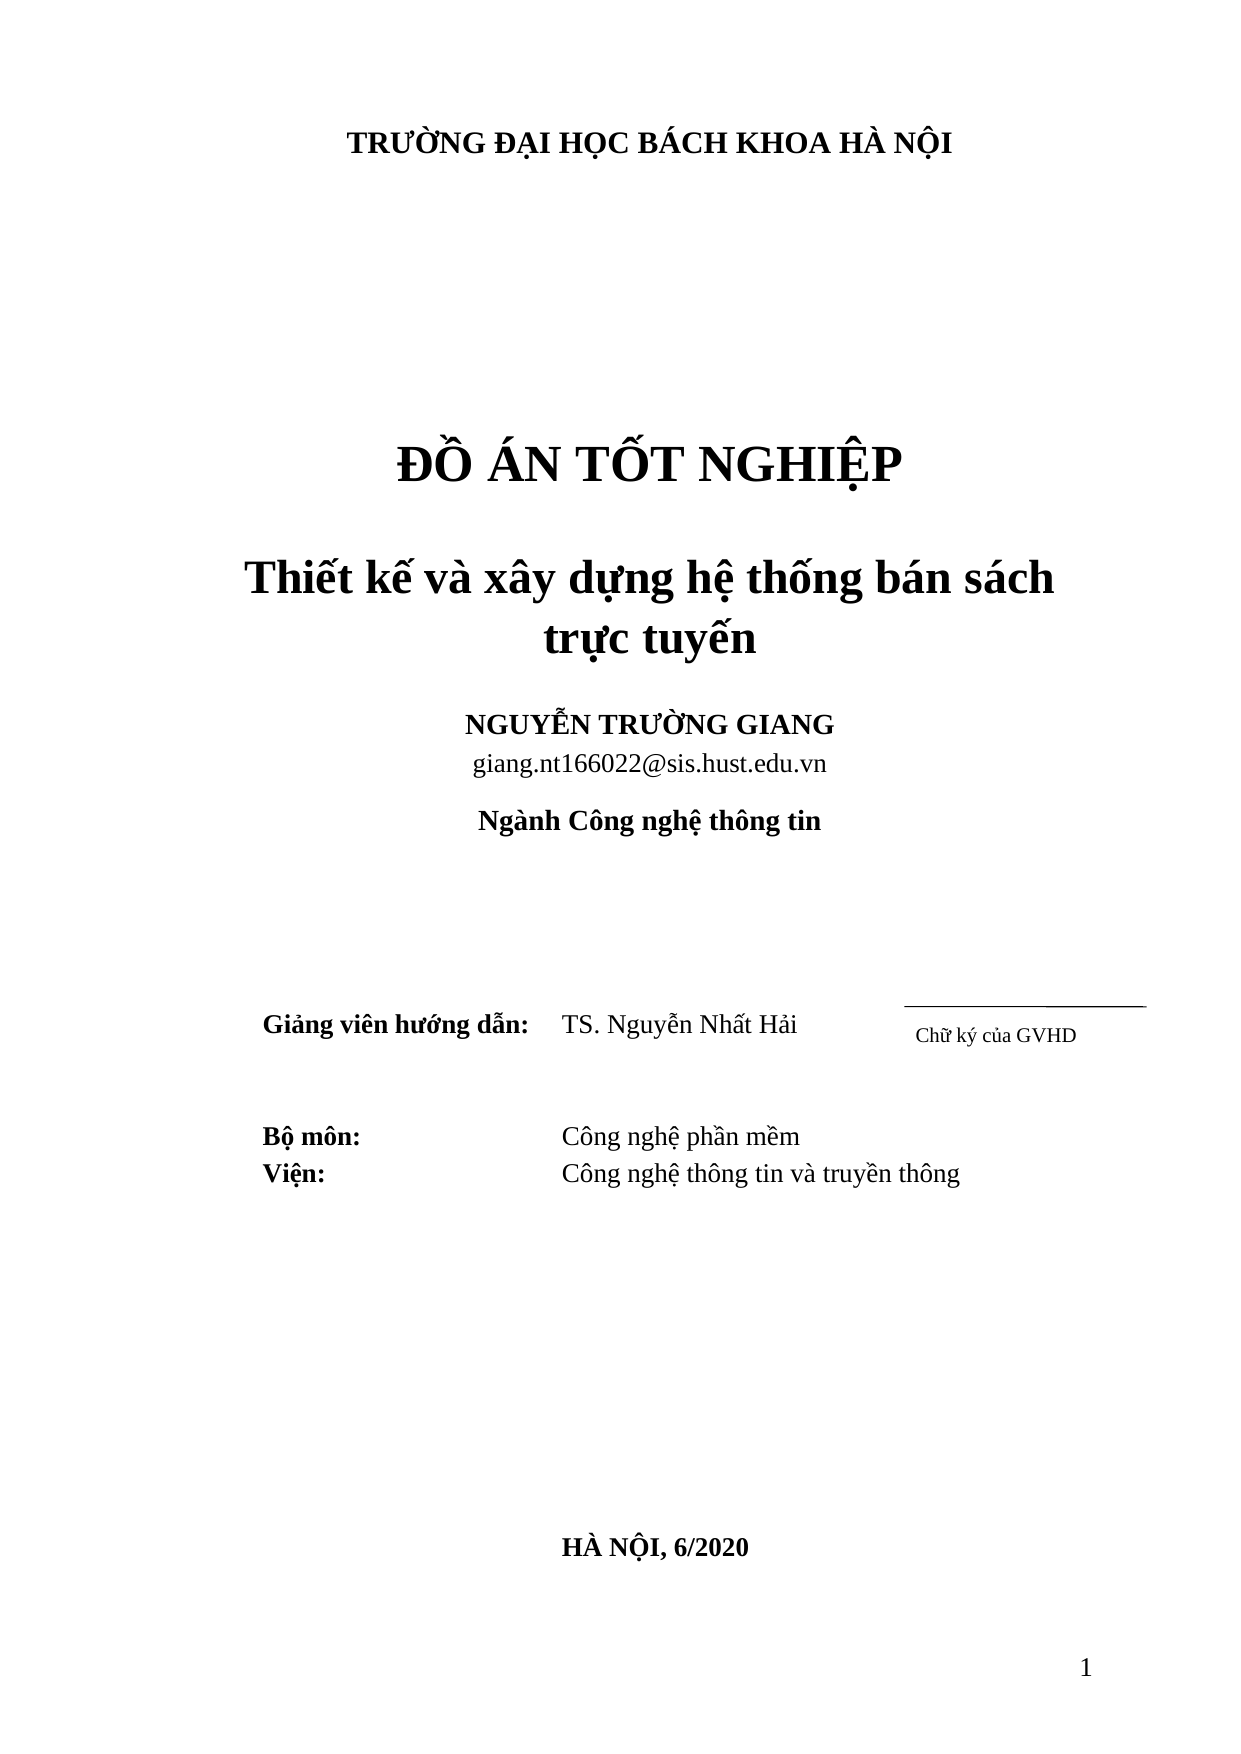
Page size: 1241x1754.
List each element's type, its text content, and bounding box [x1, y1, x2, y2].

table_cell Viện: [218, 1151, 550, 1189]
table_header TS. Nguyễn Nhất Hải [550, 1002, 1093, 1039]
text Thiết kế và xây dựng hệ thống bán sách trực tuyến [207, 549, 1092, 664]
table_cell Công nghệ thông tin và truyền thông [550, 1151, 1093, 1189]
table_header Giảng viên hướng dẫn: [218, 1002, 550, 1039]
text giang.nt166022@sis.hust.edu.vn [207, 747, 1092, 778]
table_cell Bộ môn: [218, 1039, 550, 1151]
text TRƯỜNG ĐẠI HỌC BÁCH KHOA HÀ NỘI [207, 124, 1092, 160]
text ĐỒ ÁN TỐT NGHIỆP [207, 433, 1092, 493]
text NGUYỄN TRƯỜNG GIANG [207, 707, 1092, 741]
text Ngành Công nghệ thông tin [207, 803, 1092, 837]
table_cell Công nghệ phần mềm [550, 1039, 1093, 1151]
table_cell HÀ NỘI, 6/2020 [218, 1189, 1093, 1563]
